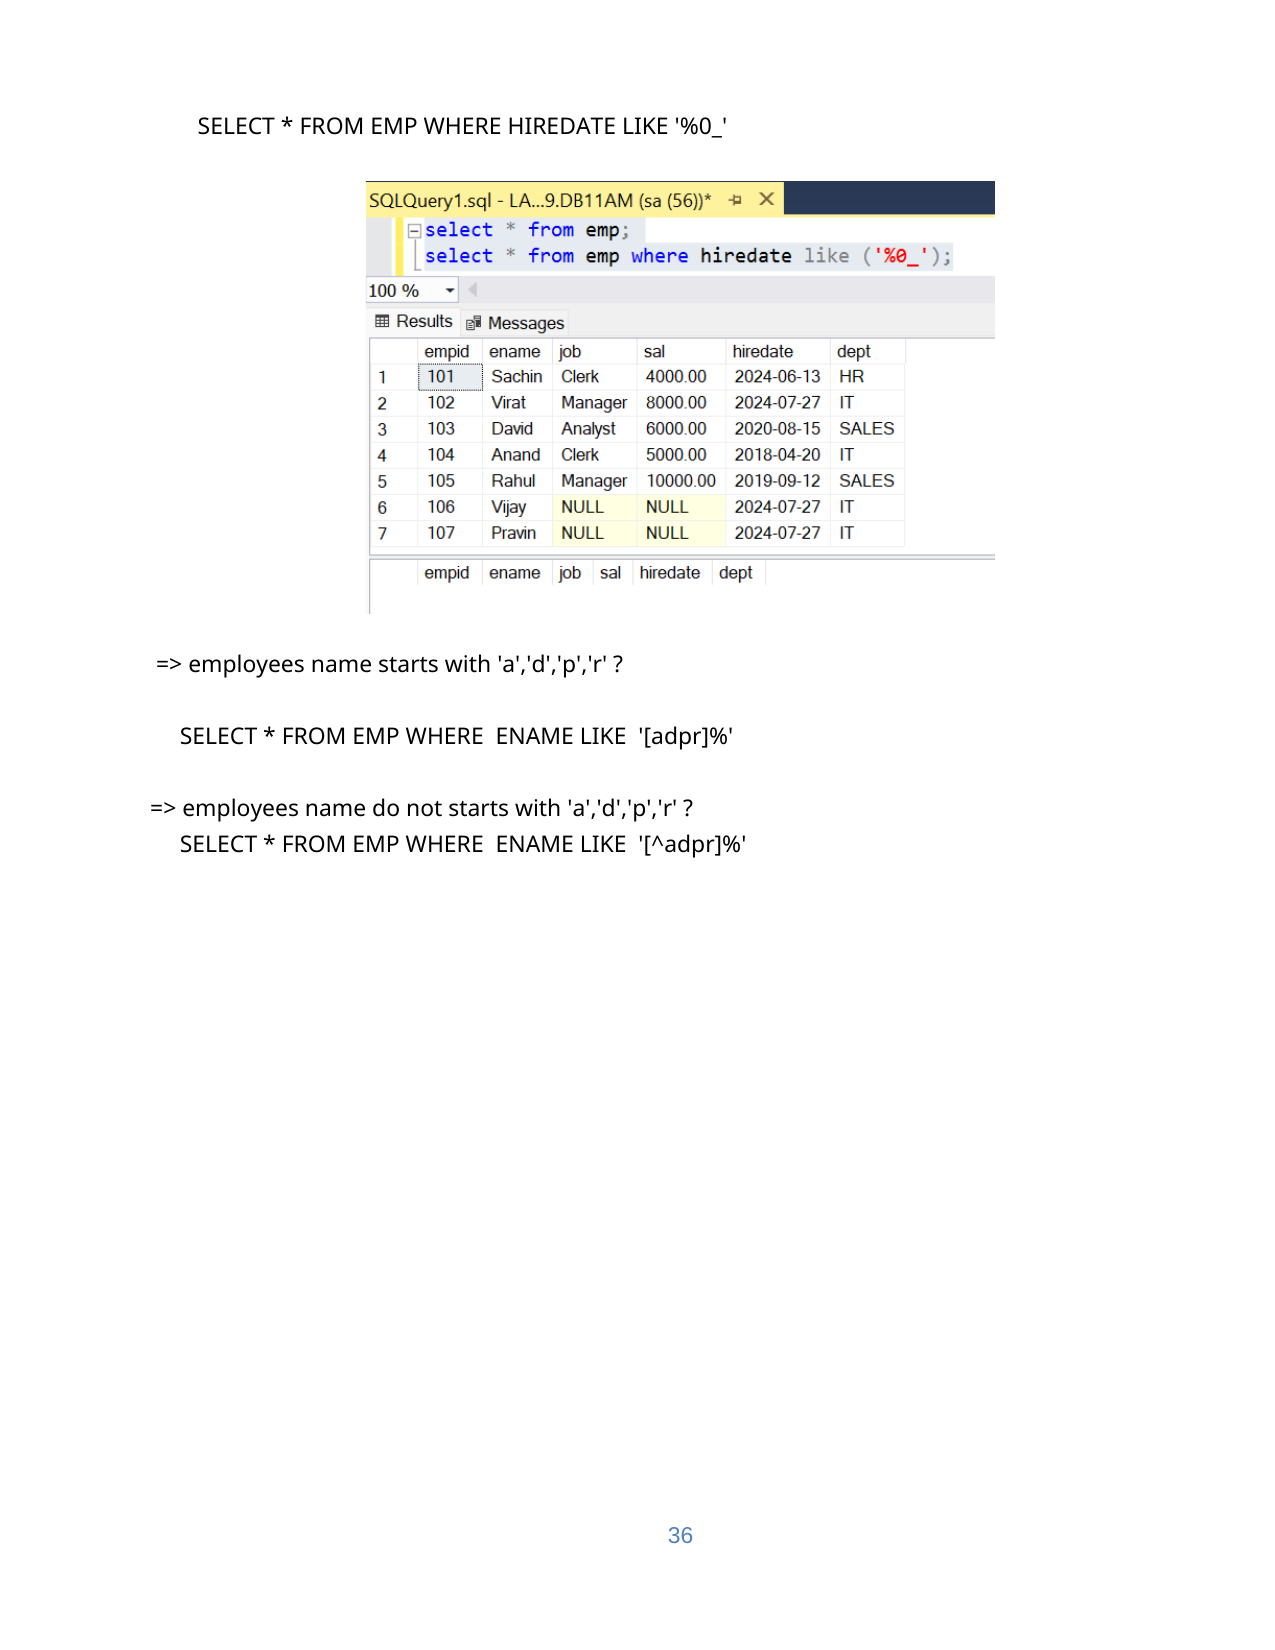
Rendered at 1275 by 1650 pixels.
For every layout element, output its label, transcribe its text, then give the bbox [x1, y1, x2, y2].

text => employees name do not starts with 'a','d','p','r' ? [150, 792, 1211, 823]
text SELECT * FROM EMP WHERE ENAME LIKE '[adpr]%' [150, 720, 1211, 751]
text SELECT * FROM EMP WHERE ENAME LIKE '[^adpr]%' [150, 828, 1211, 859]
text SELECT * FROM EMP WHERE HIREDATE LIKE '%0_' [150, 110, 1211, 141]
text => employees name starts with 'a','d','p','r' ? [150, 648, 1211, 679]
picture [365, 181, 995, 614]
